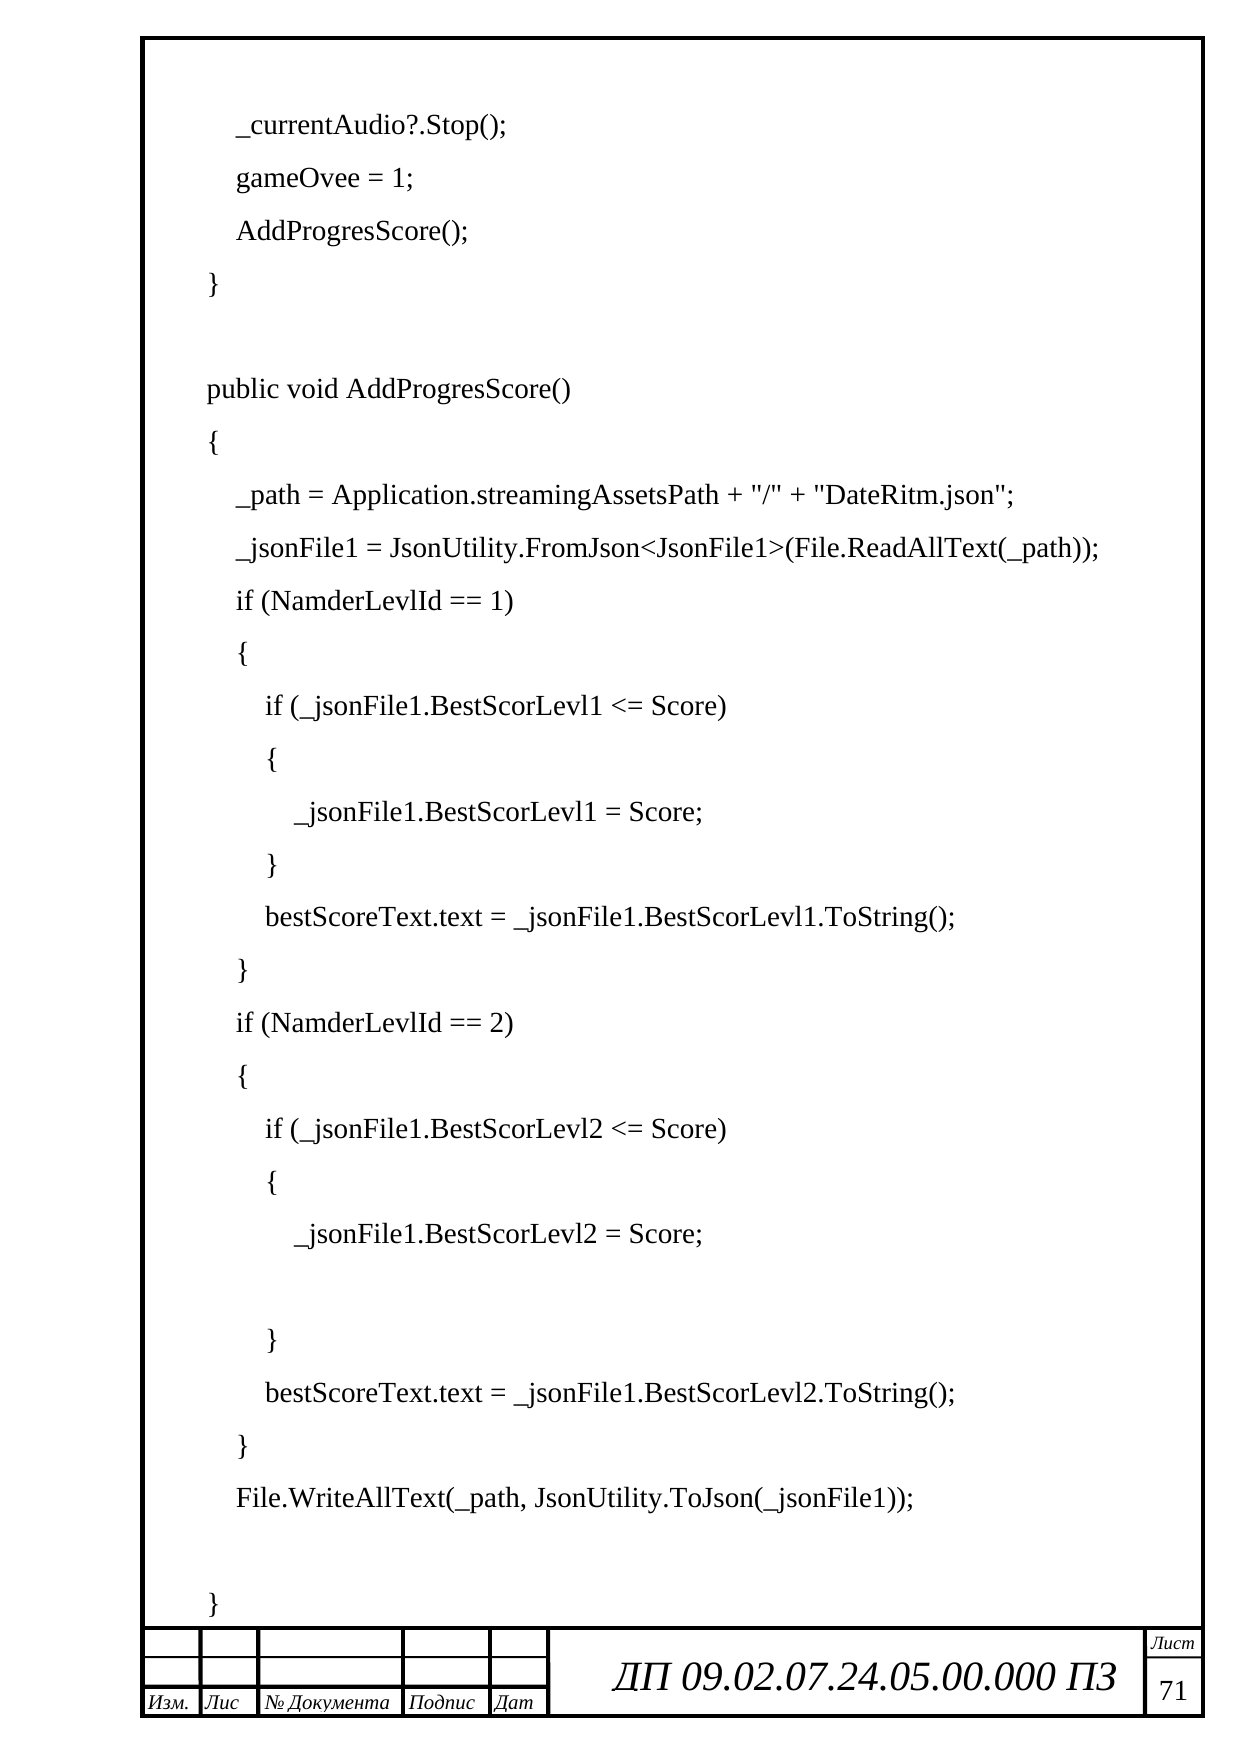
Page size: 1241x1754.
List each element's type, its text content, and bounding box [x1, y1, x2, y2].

text _jsonFile1.BestScorLevl1 = Score; [177, 794, 1181, 827]
text _path = Application.streamingAssetsPath + "/" + "DateRitm.json"; [177, 477, 1181, 511]
text File.WriteAllText(_path, JsonUtility.ToJson(_jsonFile1)); [177, 1481, 1181, 1514]
text bestScoreText.text = _jsonFile1.BestScorLevl2.ToString(); [177, 1375, 1181, 1408]
text public void AddProgresScore() [177, 371, 1181, 405]
text bestScoreText.text = _jsonFile1.BestScorLevl1.ToString(); [177, 899, 1181, 933]
text } [177, 1428, 1181, 1461]
text if (_jsonFile1.BestScorLevl1 <= Score) [177, 688, 1181, 722]
text } [177, 847, 1181, 880]
text { [177, 1058, 1181, 1092]
text if (_jsonFile1.BestScorLevl2 <= Score) [177, 1111, 1181, 1144]
text } [177, 1586, 1181, 1620]
text _jsonFile1 = JsonUtility.FromJson<JsonFile1>(File.ReadAllText(_path)); [177, 530, 1181, 563]
text { [177, 636, 1181, 669]
text { [177, 741, 1181, 775]
text _currentAudio?.Stop(); [177, 107, 1181, 141]
text { [177, 424, 1181, 458]
text } [177, 952, 1181, 986]
text } [177, 1322, 1181, 1356]
text if (NamderLevlId == 2) [177, 1005, 1181, 1039]
text gameOvee = 1; [177, 160, 1181, 194]
text AddProgresScore(); [177, 213, 1181, 247]
text _jsonFile1.BestScorLevl2 = Score; [177, 1216, 1181, 1250]
text if (NamderLevlId == 1) [177, 583, 1181, 616]
text { [177, 1164, 1181, 1197]
text } [177, 266, 1181, 299]
